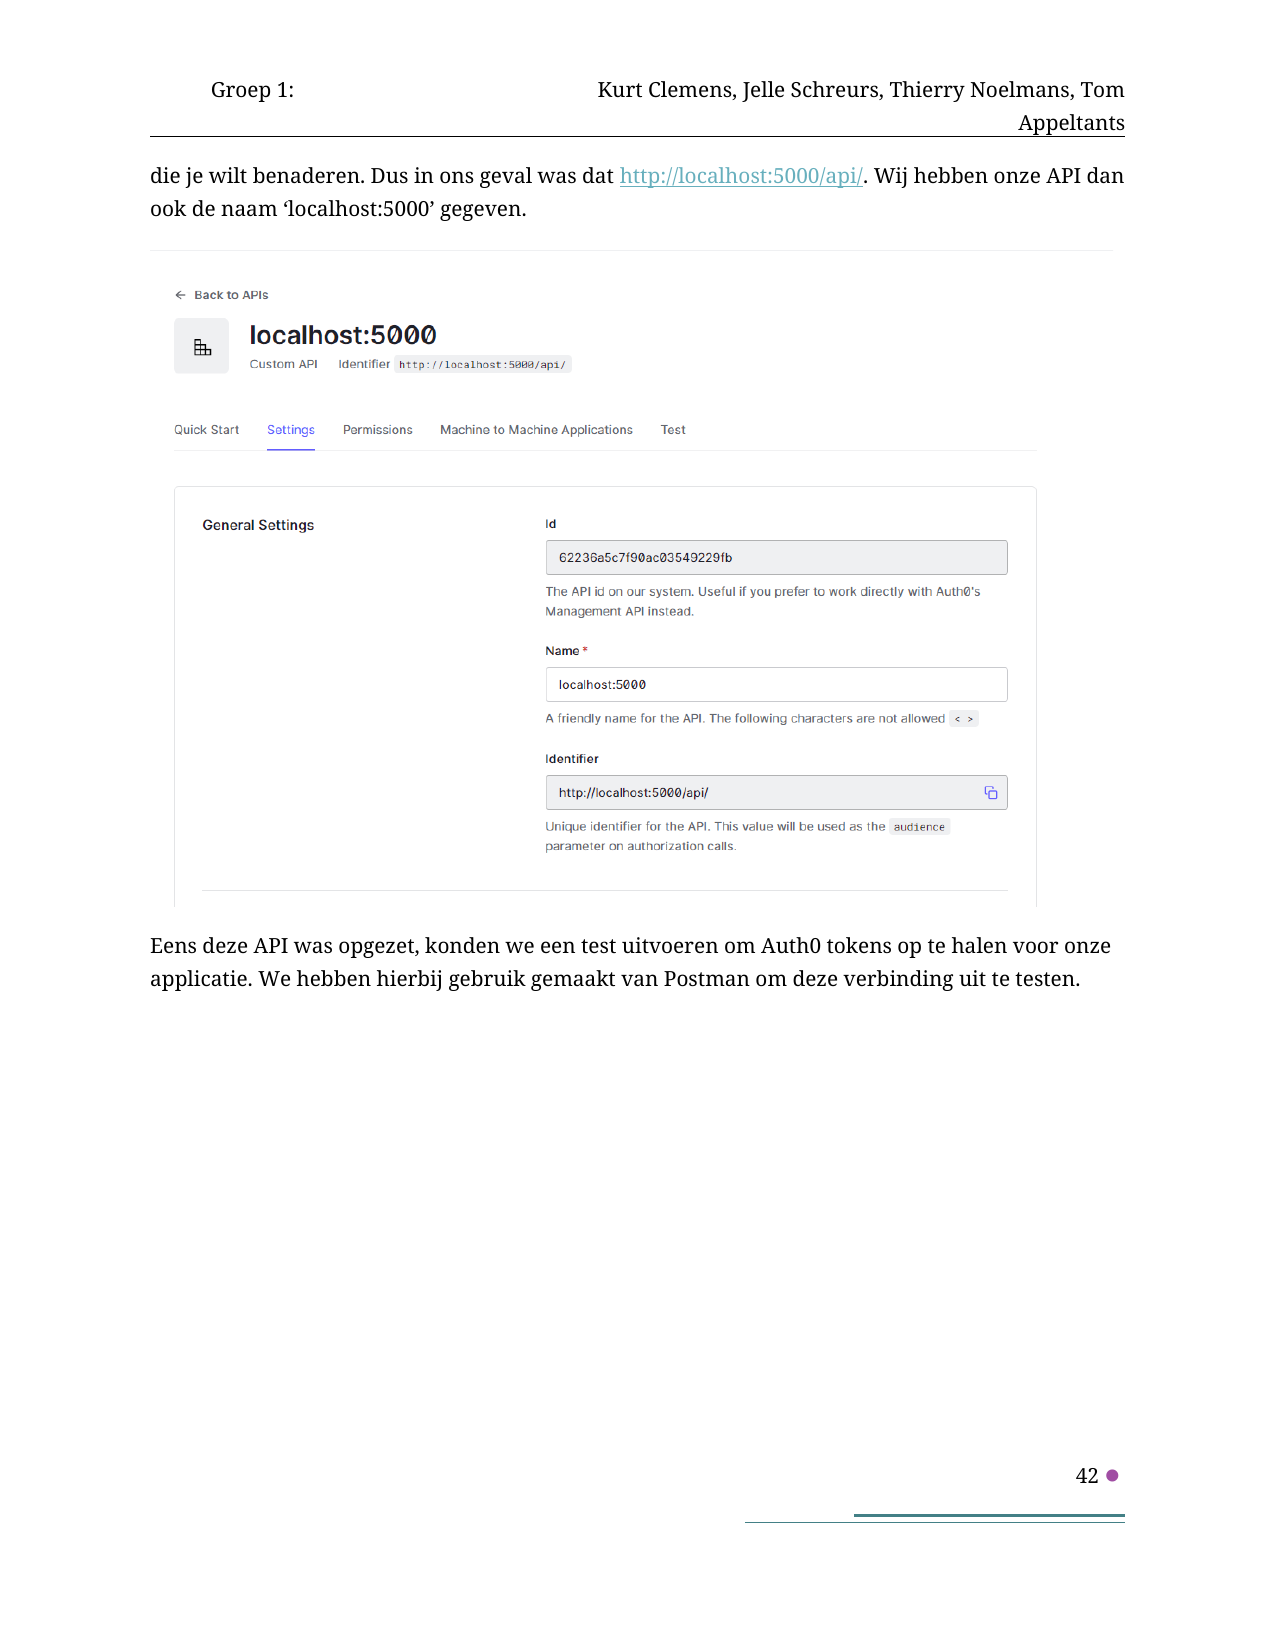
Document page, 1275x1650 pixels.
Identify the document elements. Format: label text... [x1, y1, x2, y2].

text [150, 161, 1125, 222]
picture [150, 247, 1114, 907]
text Eens deze API was opgezet, konden we een test uitvoeren om Auth0 tokens op te halen voor onze applicatie. We hebben hierbij gebruik gemaakt van Postman om deze verbinding uit te testen. [150, 931, 1125, 992]
